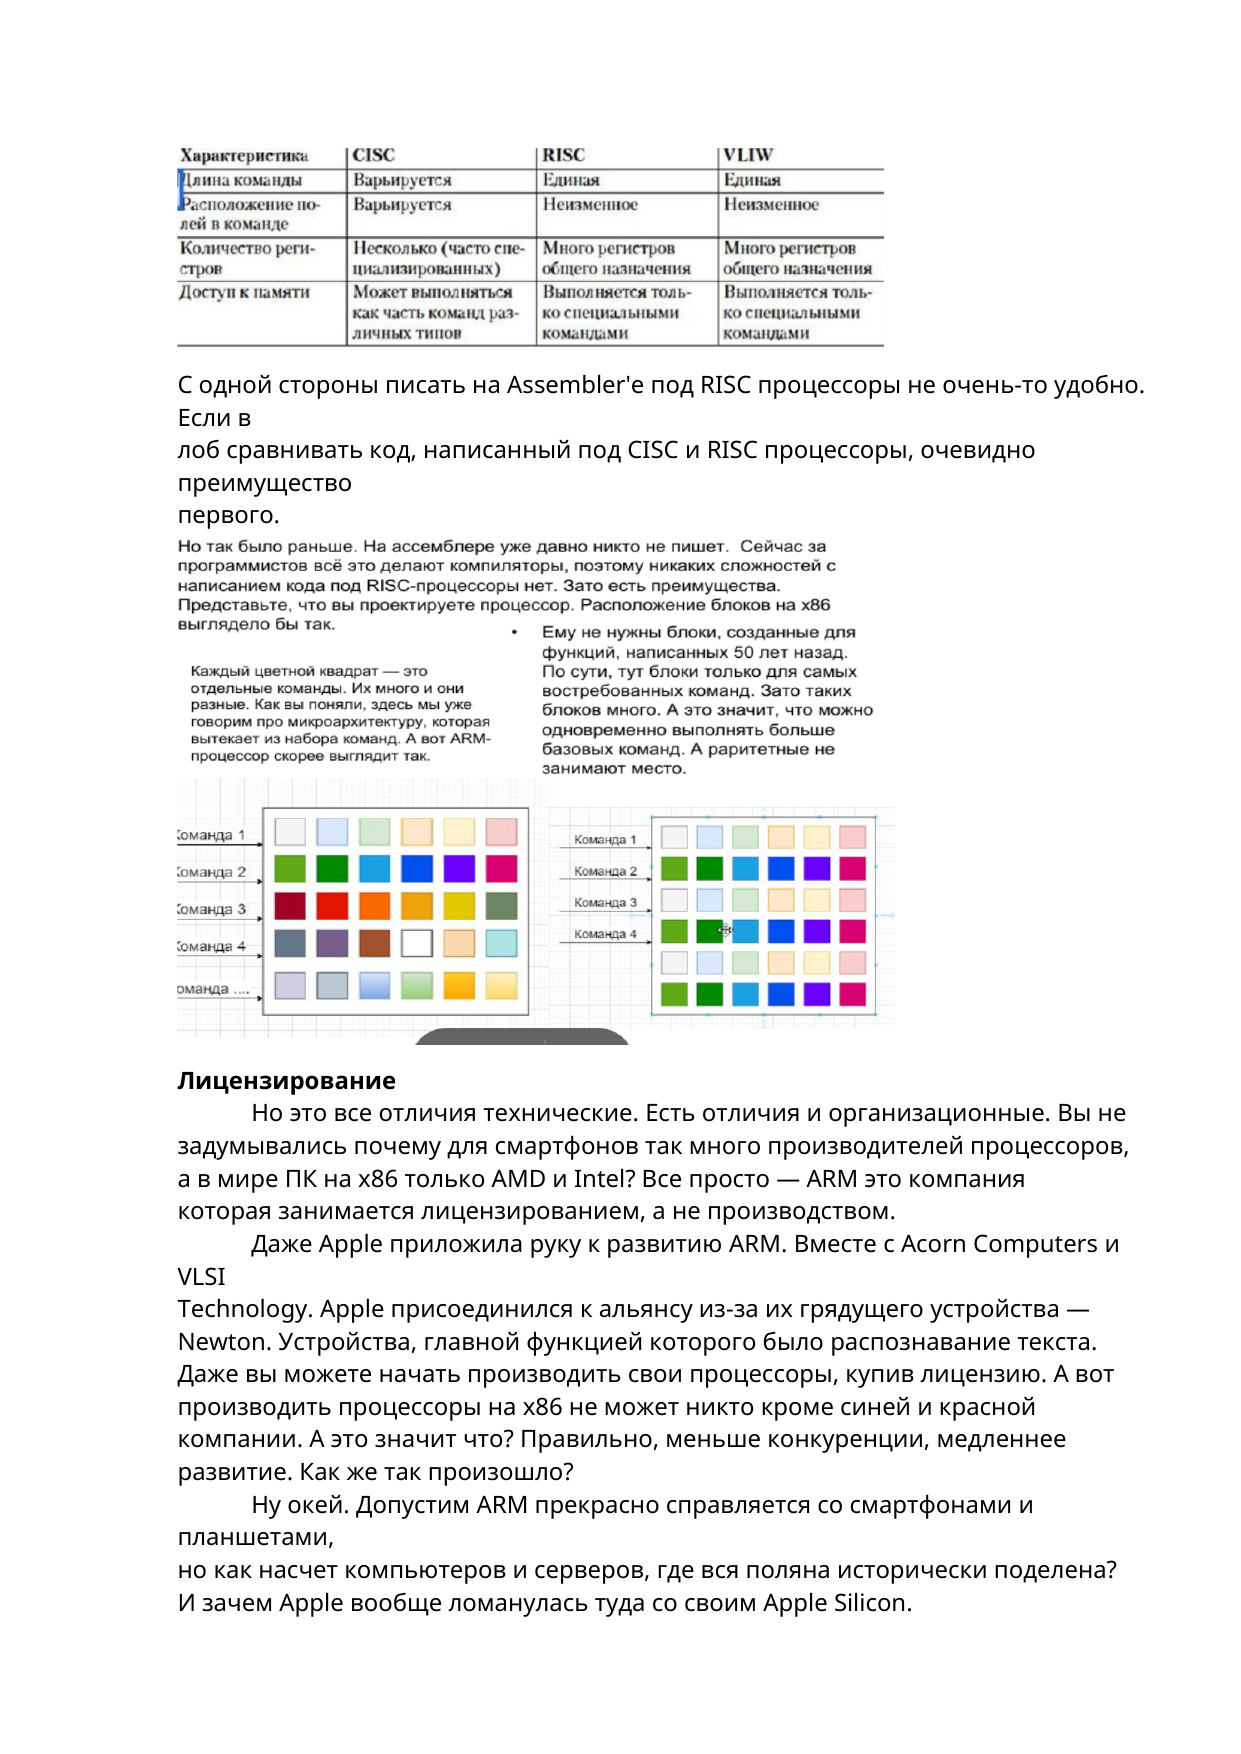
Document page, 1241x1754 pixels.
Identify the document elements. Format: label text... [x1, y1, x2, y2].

text лоб сравнивать код, написанный под CISC и RISC процессоры, очевидно преимущество [177, 433, 1152, 498]
text Technology. Apple присоединился к альянсу из-за их грядущего устройства — [177, 1292, 1152, 1324]
text Даже Apple приложила руку к развитию ARM. Вместе с Acorn Computers и VLSI [177, 1227, 1152, 1292]
text Лицензирование [177, 1064, 1152, 1096]
text а в мире ПК на x86 только AMD и Intel? Все просто — ARM это компания [177, 1161, 1152, 1194]
text задумывались почему для смартфонов так много производителей процессоров, [177, 1129, 1152, 1161]
text Ну окей. Допустим ARM прекрасно справляется со смартфонами и планшетами, [177, 1487, 1152, 1553]
text Newton. Устройства, главной функцией которого было распознавание текста. [177, 1324, 1152, 1357]
text И зачем Apple вообще ломанулась туда со своим Apple Silicon. [177, 1585, 1152, 1618]
picture [177, 148, 885, 349]
text Но это все отличия технические. Есть отличия и организационные. Вы не [177, 1096, 1152, 1129]
text компании. А это значит что? Правильно, меньше конкуренции, медленнее [177, 1422, 1152, 1455]
picture [177, 531, 895, 1045]
text производить процессоры на x86 не может никто кроме синей и красной [177, 1390, 1152, 1422]
text которая занимается лицензированием, а не производством. [177, 1194, 1152, 1227]
text Даже вы можете начать производить свои процессоры, купив лицензию. А вот [177, 1357, 1152, 1390]
text но как насчет компьютеров и серверов, где вся поляна исторически поделена? [177, 1553, 1152, 1585]
text развитие. Как же так произошло? [177, 1455, 1152, 1487]
text С одной стороны писать на Assembler'е под RISC процессоры не очень-то удобно. Если в [177, 368, 1152, 433]
text первого. [177, 498, 1152, 531]
